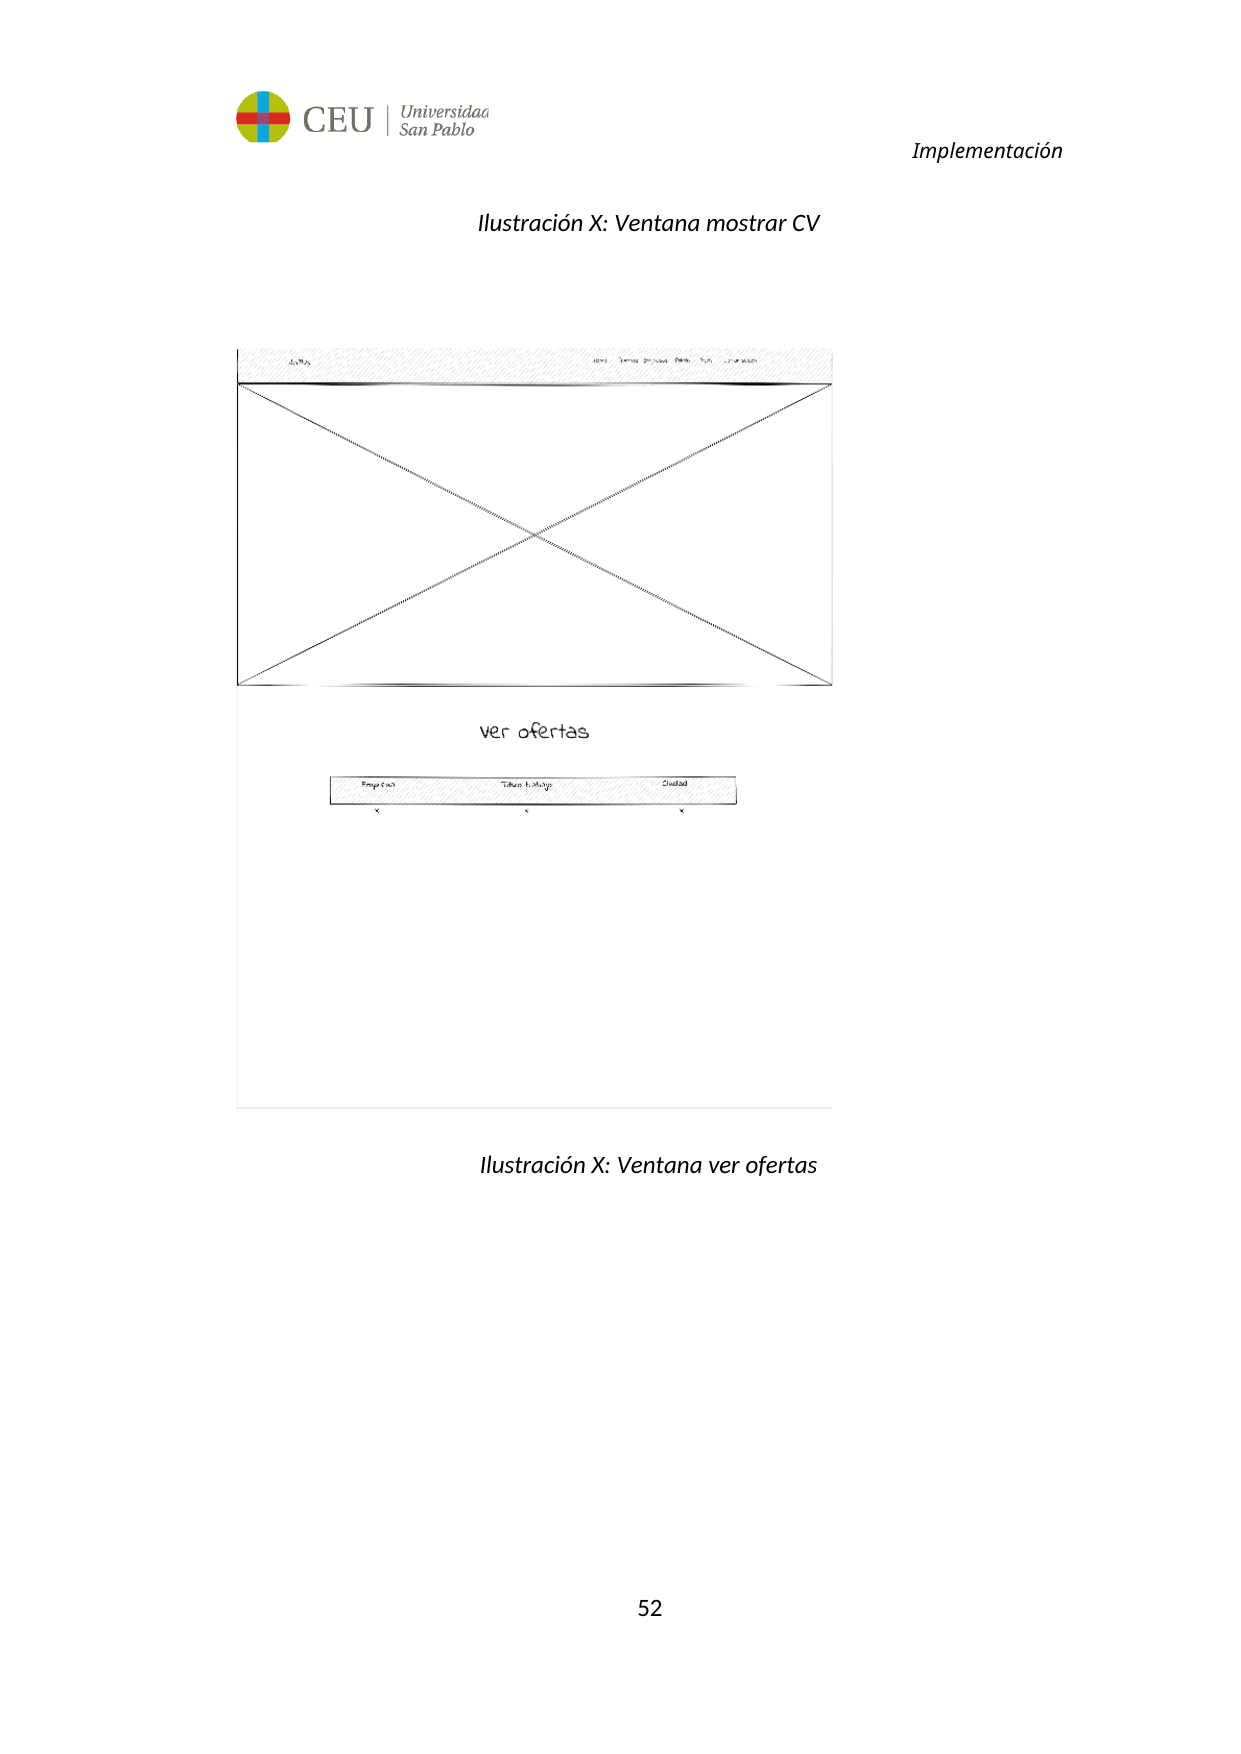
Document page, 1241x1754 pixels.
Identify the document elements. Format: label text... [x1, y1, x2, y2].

text Ilustración X: Ventana ver ofertas [236, 1149, 1063, 1179]
text Ilustración X: Ventana mostrar CV [236, 207, 1063, 237]
picture [236, 348, 833, 1109]
picture [235, 89, 489, 143]
